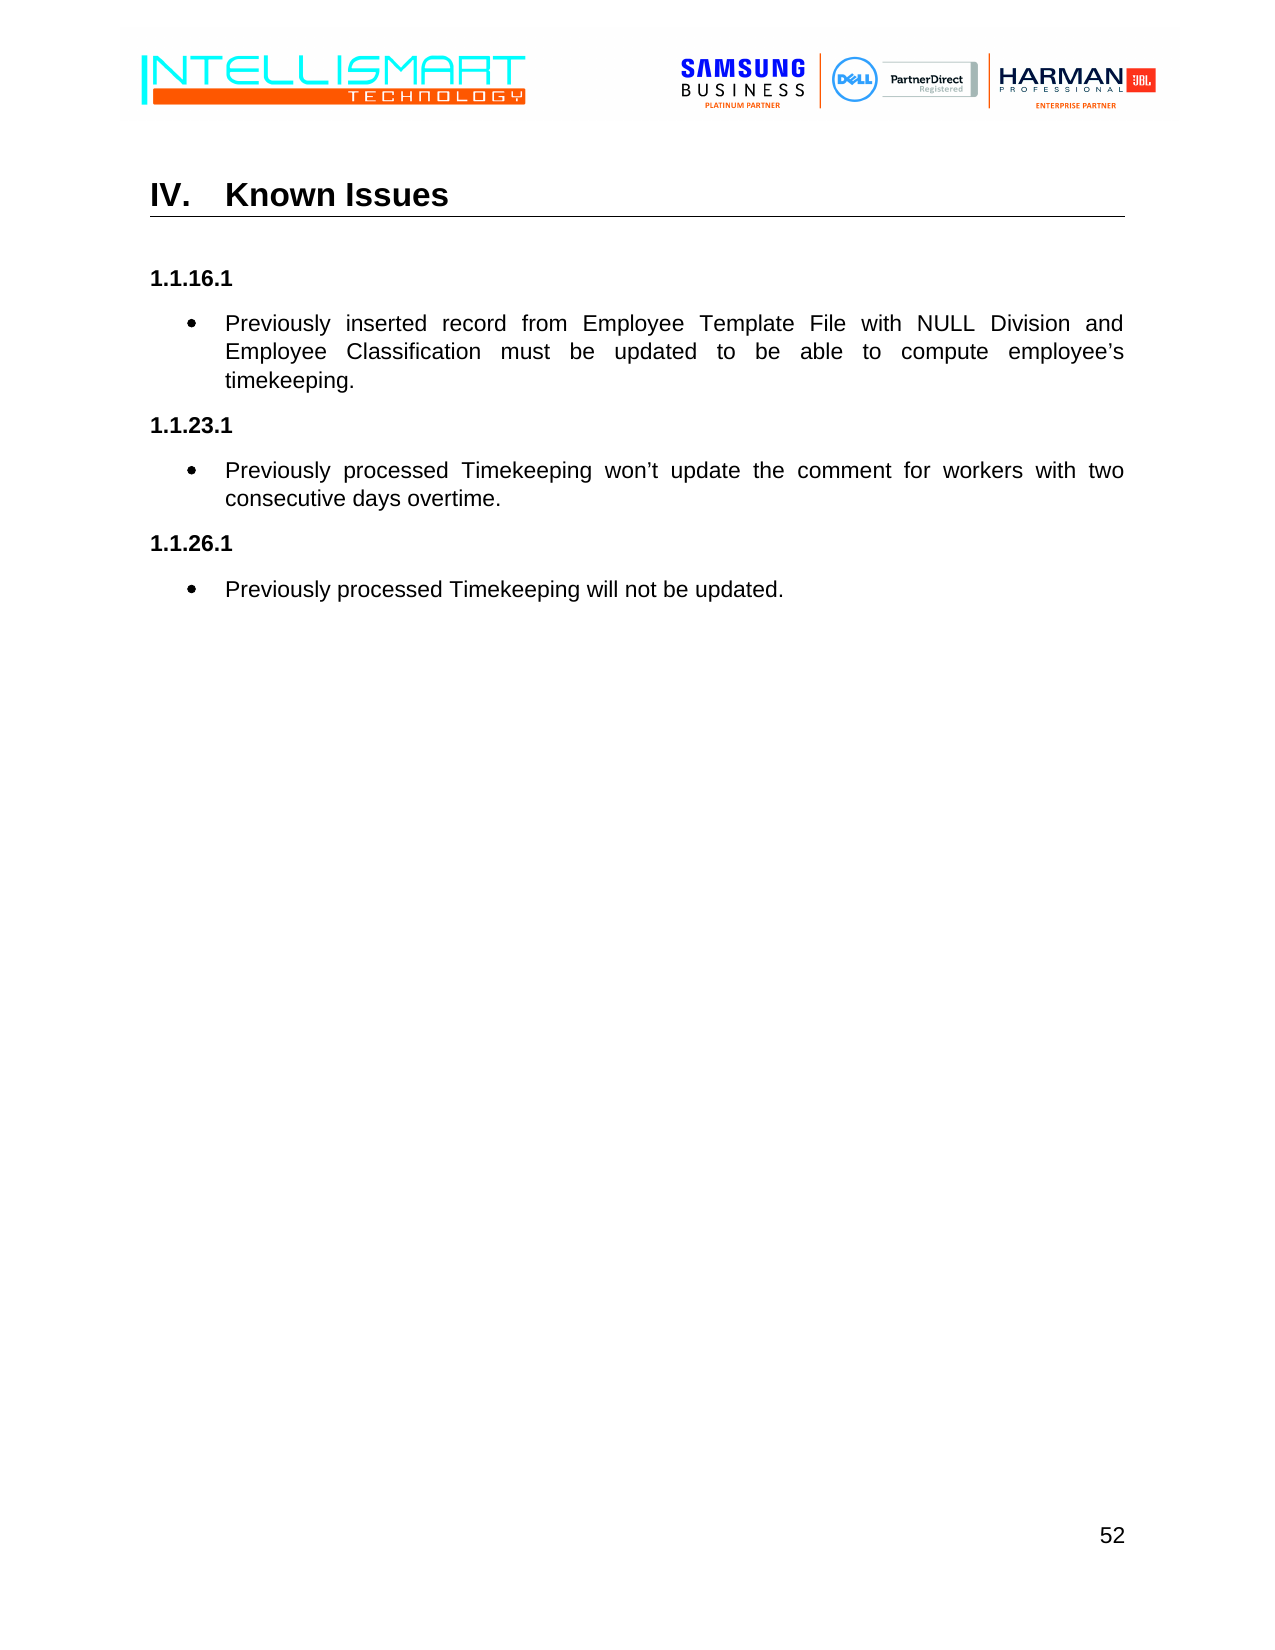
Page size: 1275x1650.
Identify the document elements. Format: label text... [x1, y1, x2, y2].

picture [120, 27, 1180, 121]
list Previously inserted record from Employee Template File with NULL Division and Employee Classification must be updated to be able to compute employee’s timekeeping. [187, 310, 1125, 393]
list Previously processed Timekeeping won’t update the comment for workers with two consecutive days overtime. [187, 457, 1125, 512]
list Previously processed Timekeeping will not be updated. [187, 576, 1125, 602]
subtitle Known Issues [150, 175, 1125, 216]
text 1.1.23.1 [150, 412, 1125, 438]
text 1.1.16.1 [150, 265, 1125, 291]
text 1.1.26.1 [150, 530, 1125, 557]
